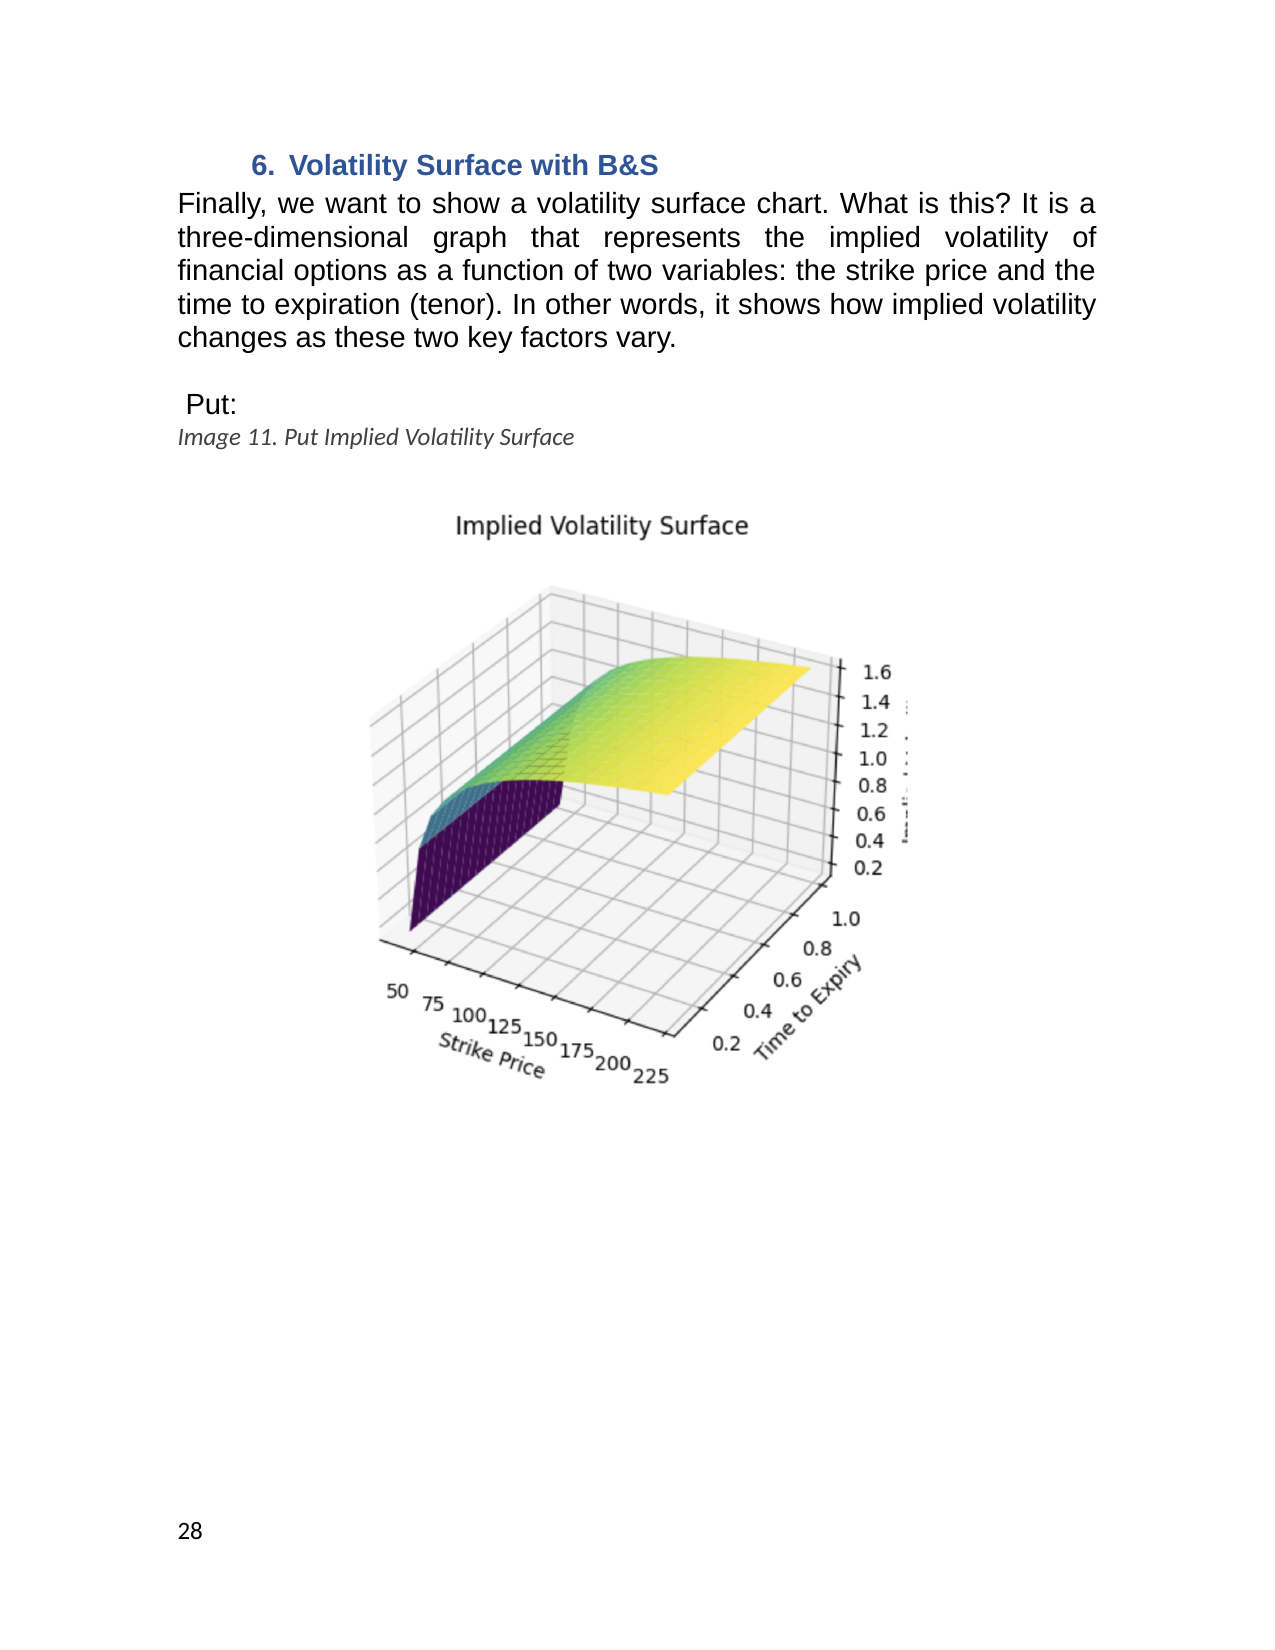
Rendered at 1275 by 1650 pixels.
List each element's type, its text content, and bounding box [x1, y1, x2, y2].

subtitle Volatility Surface with B&S [251, 148, 1098, 181]
text Put: [177, 387, 1098, 421]
picture [353, 508, 920, 1099]
text Finally, we want to show a volatility surface chart. What is this? It is a three-dimensional graph that represents the implied volatility of financial options as a function of two variables: the strike price and the time to expiration (tenor). In other words, it shows how implied volatility changes as these two key factors vary. [177, 186, 1098, 354]
text Image 11. Put Implied Volatility Surface [177, 421, 1098, 451]
